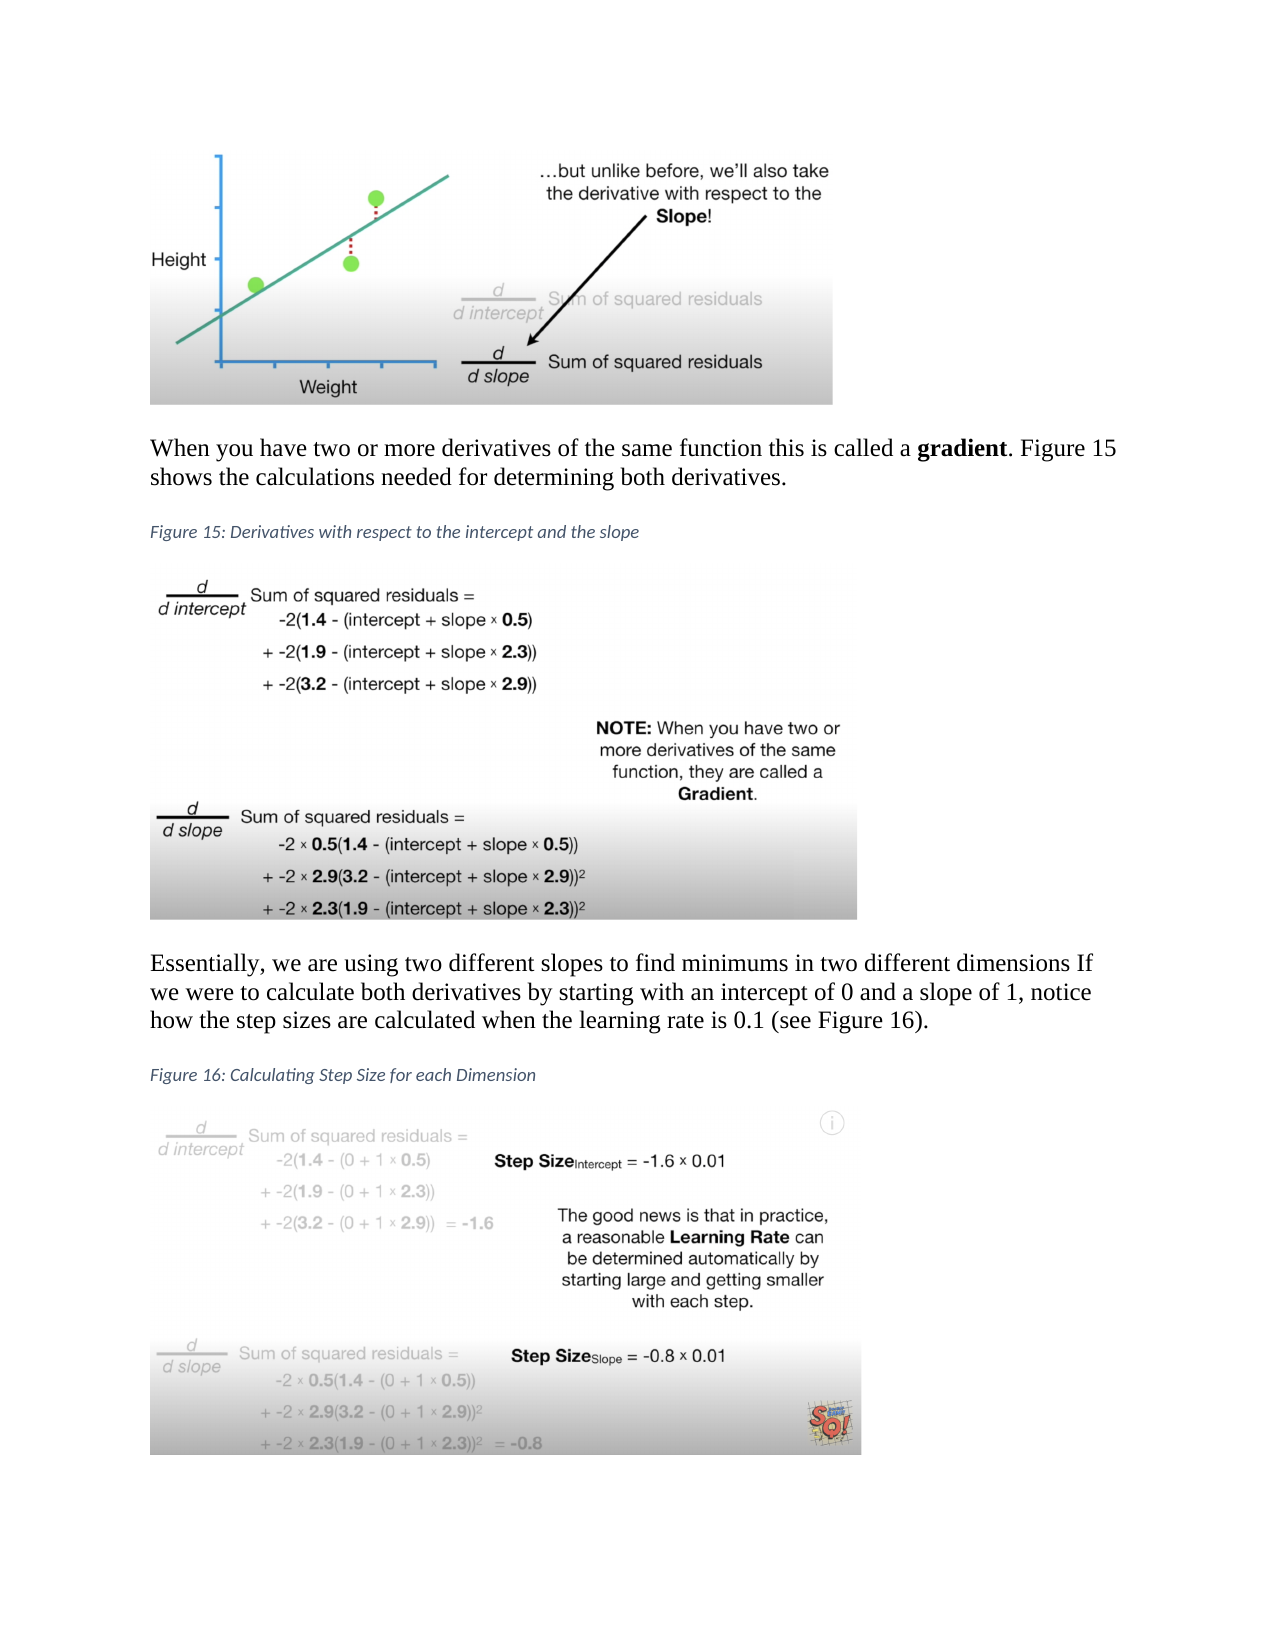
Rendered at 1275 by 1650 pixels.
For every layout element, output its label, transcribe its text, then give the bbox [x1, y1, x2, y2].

picture [150, 150, 833, 405]
text Essentially, we are using two different slopes to find minimums in two different dimensions If we were to calculate both derivatives by starting with an intercept of 0 and a slope of 1, notice how the step sizes are calculated when the learning rate is 0.1 (see Figure 16). [150, 948, 1125, 1034]
picture [150, 1106, 862, 1455]
text Figure 16: Calculating Step Size for each Dimension [150, 1063, 1125, 1086]
text When you have two or more derivatives of the same function this is called a gradient. Figure 15 shows the calculations needed for determining both derivatives. [150, 433, 1125, 491]
text Figure 15: Derivatives with respect to the intercept and the slope [150, 520, 1125, 543]
picture [150, 563, 858, 920]
